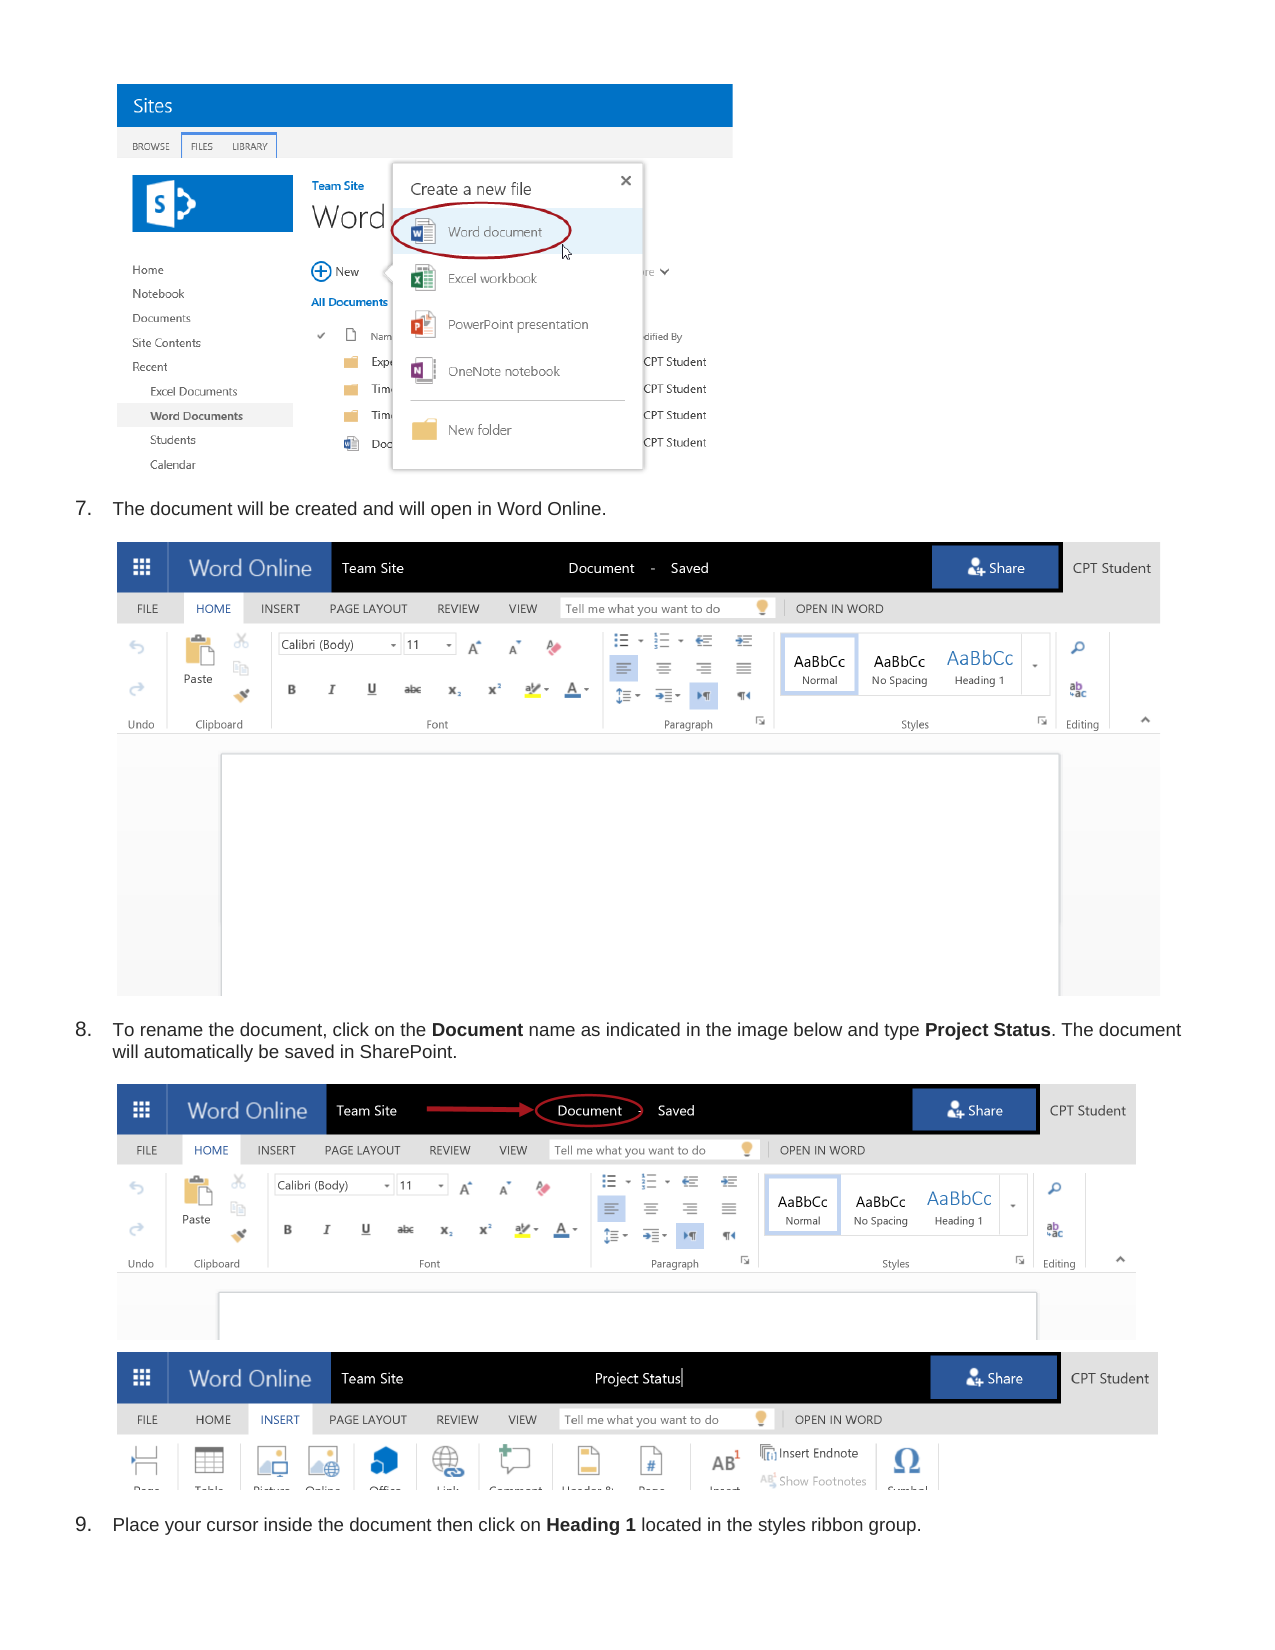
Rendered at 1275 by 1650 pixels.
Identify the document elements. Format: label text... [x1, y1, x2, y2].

picture [117, 542, 1161, 996]
picture [117, 84, 733, 475]
text Place your cursor inside the document then click on Heading 1 located in the styles ribbon group. [75, 1512, 1200, 1536]
picture [117, 1084, 1136, 1340]
text The document will be created and will open in Word Online. [75, 496, 1200, 520]
text To rename the document, click on the Document name as indicated in the image below and type Project Status. The document will automatically be saved in SharePoint. [75, 1017, 1200, 1063]
picture [117, 1352, 1158, 1490]
